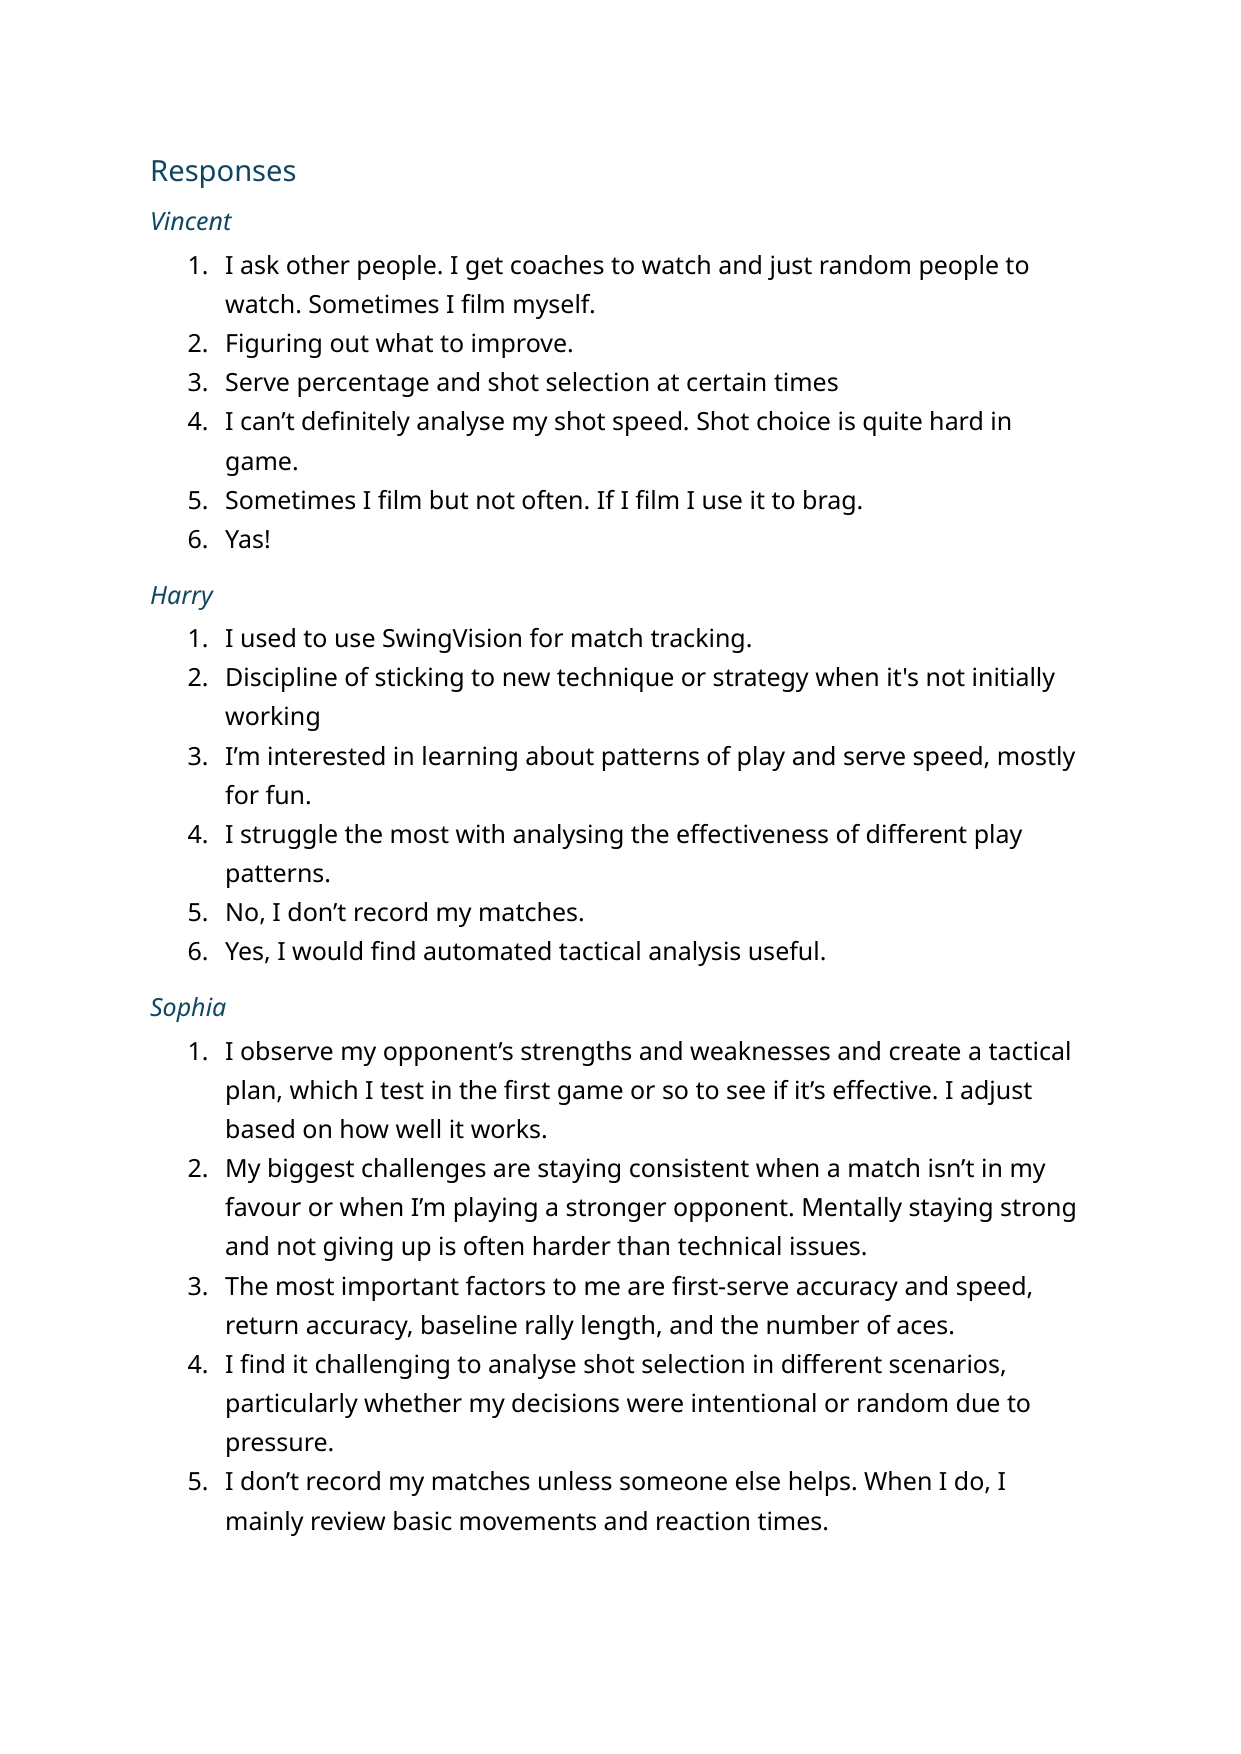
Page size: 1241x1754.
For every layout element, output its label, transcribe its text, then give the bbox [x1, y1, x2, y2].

list Yas! [187, 521, 1090, 556]
subtitle Responses [150, 150, 1090, 190]
list I find it challenging to analyse shot selection in different scenarios, particularly whether my decisions were intentional or random due to pressure. [187, 1346, 1090, 1459]
list I can’t definitely analyse my shot speed. Shot choice is quite hard in game. [187, 404, 1090, 477]
list I struggle the most with analysing the effectiveness of different play patterns. [187, 816, 1090, 890]
list I’m interested in learning about patterns of play and serve speed, mostly for fun. [187, 738, 1090, 811]
list Sometimes I film but not often. If I film I use it to brag. [187, 482, 1090, 516]
list I observe my opponent’s strengths and weaknesses and create a tactical plan, which I test in the first game or so to see if it’s effective. I adjust based on how well it works. [187, 1033, 1090, 1146]
list My biggest challenges are staying consistent when a match isn’t in my favour or when I’m playing a stronger opponent. Mentally staying strong and not giving up is often harder than technical issues. [187, 1151, 1090, 1263]
subtitle Harry [150, 577, 1090, 611]
list The most important factors to me are first-serve accuracy and speed, return accuracy, baseline rally length, and the number of aces. [187, 1268, 1090, 1341]
list Figuring out what to improve. [187, 326, 1090, 360]
list I used to use SwingVision for match tracking. [187, 621, 1090, 655]
list I don’t record my matches unless someone else helps. When I do, I mainly review basic movements and reaction times. [187, 1464, 1090, 1537]
list Yes, I would find automated tactical analysis useful. [187, 934, 1090, 968]
list I ask other people. I get coaches to watch and just random people to watch. Sometimes I film myself. [187, 247, 1090, 321]
subtitle Vincent [150, 204, 1090, 238]
list Discipline of sticking to new technique or strategy when it's not initially working [187, 660, 1090, 733]
list No, I don’t record my matches. [187, 895, 1090, 929]
list Serve percentage and shot selection at certain times [187, 365, 1090, 399]
subtitle Sophia [150, 990, 1090, 1024]
